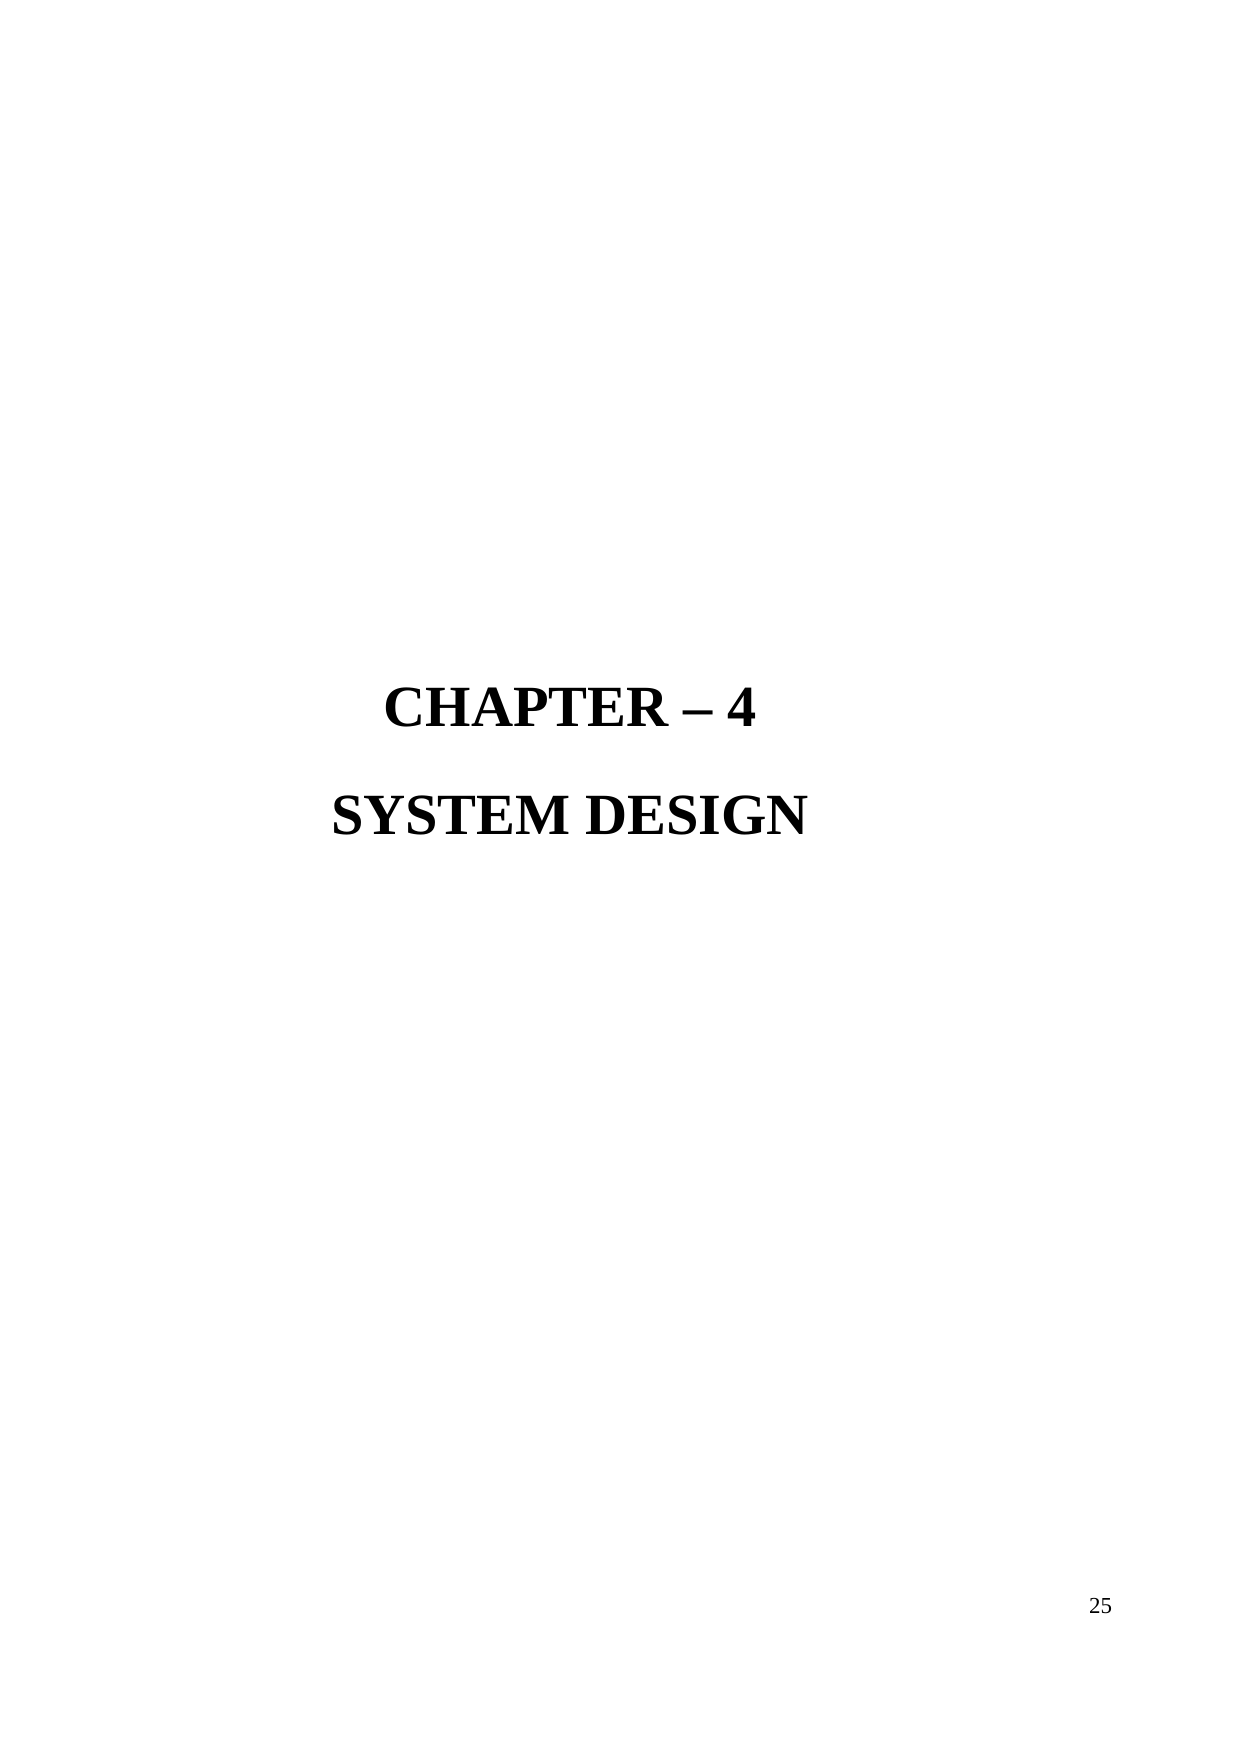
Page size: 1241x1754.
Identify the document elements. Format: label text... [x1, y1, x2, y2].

text SYSTEM DESIGN [19, 780, 1121, 847]
text CHAPTER – 4 [19, 672, 1121, 739]
